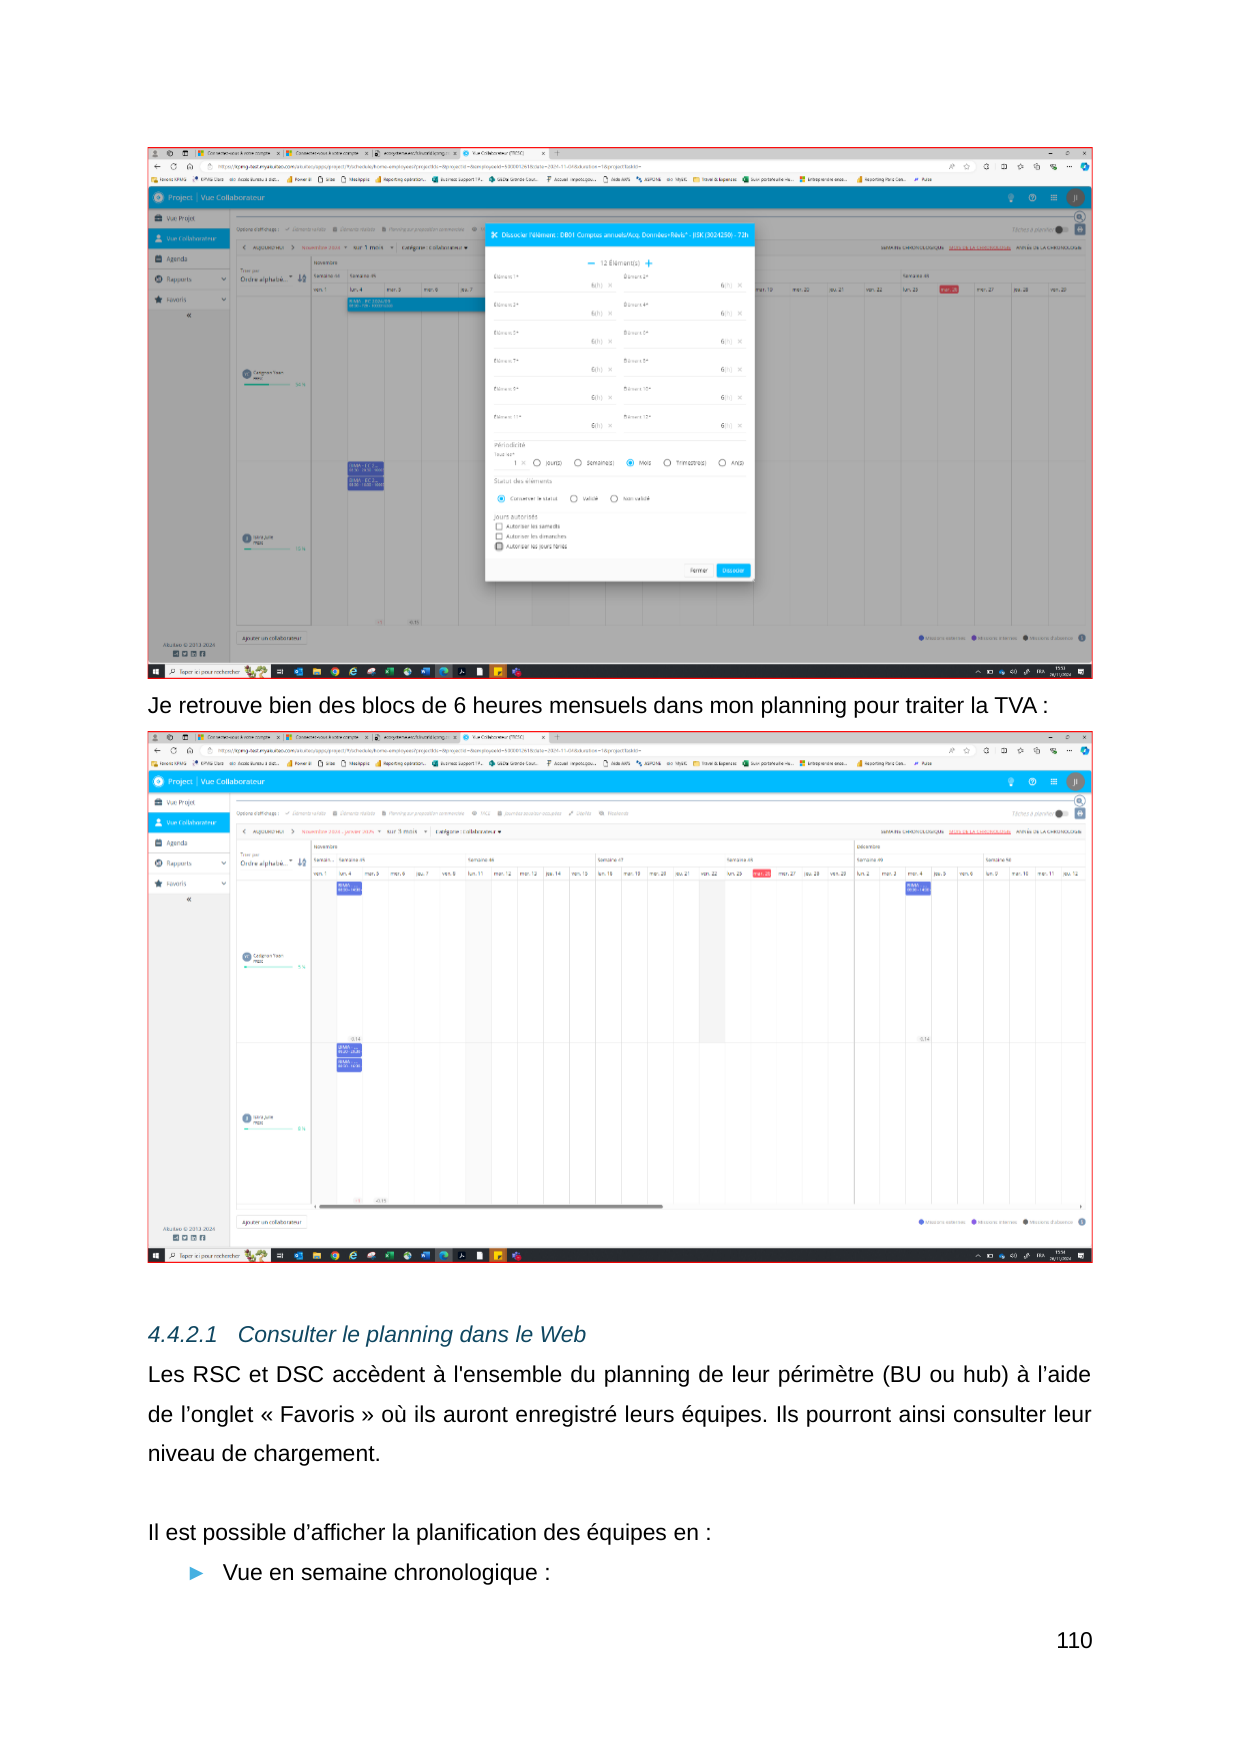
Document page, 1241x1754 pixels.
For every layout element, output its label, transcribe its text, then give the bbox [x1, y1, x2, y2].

picture [147, 731, 1093, 1263]
text Il est possible d’afficher la planification des équipes en : [148, 1519, 1093, 1546]
subtitle Consulter le planning dans le Web [148, 1321, 1093, 1347]
list Vue en semaine chronologique : [185, 1559, 1093, 1585]
text Je retrouve bien des blocs de 6 heures mensuels dans mon planning pour traiter la TVA : [148, 692, 1093, 718]
picture [147, 147, 1093, 679]
text Les RSC et DSC accèdent à l'ensemble du planning de leur périmètre (BU ou hub) à l’aide de l’onglet « Favoris » où ils auront enregistré leurs équipes. Ils pourront ainsi consulter leur niveau de chargement. [148, 1361, 1093, 1467]
